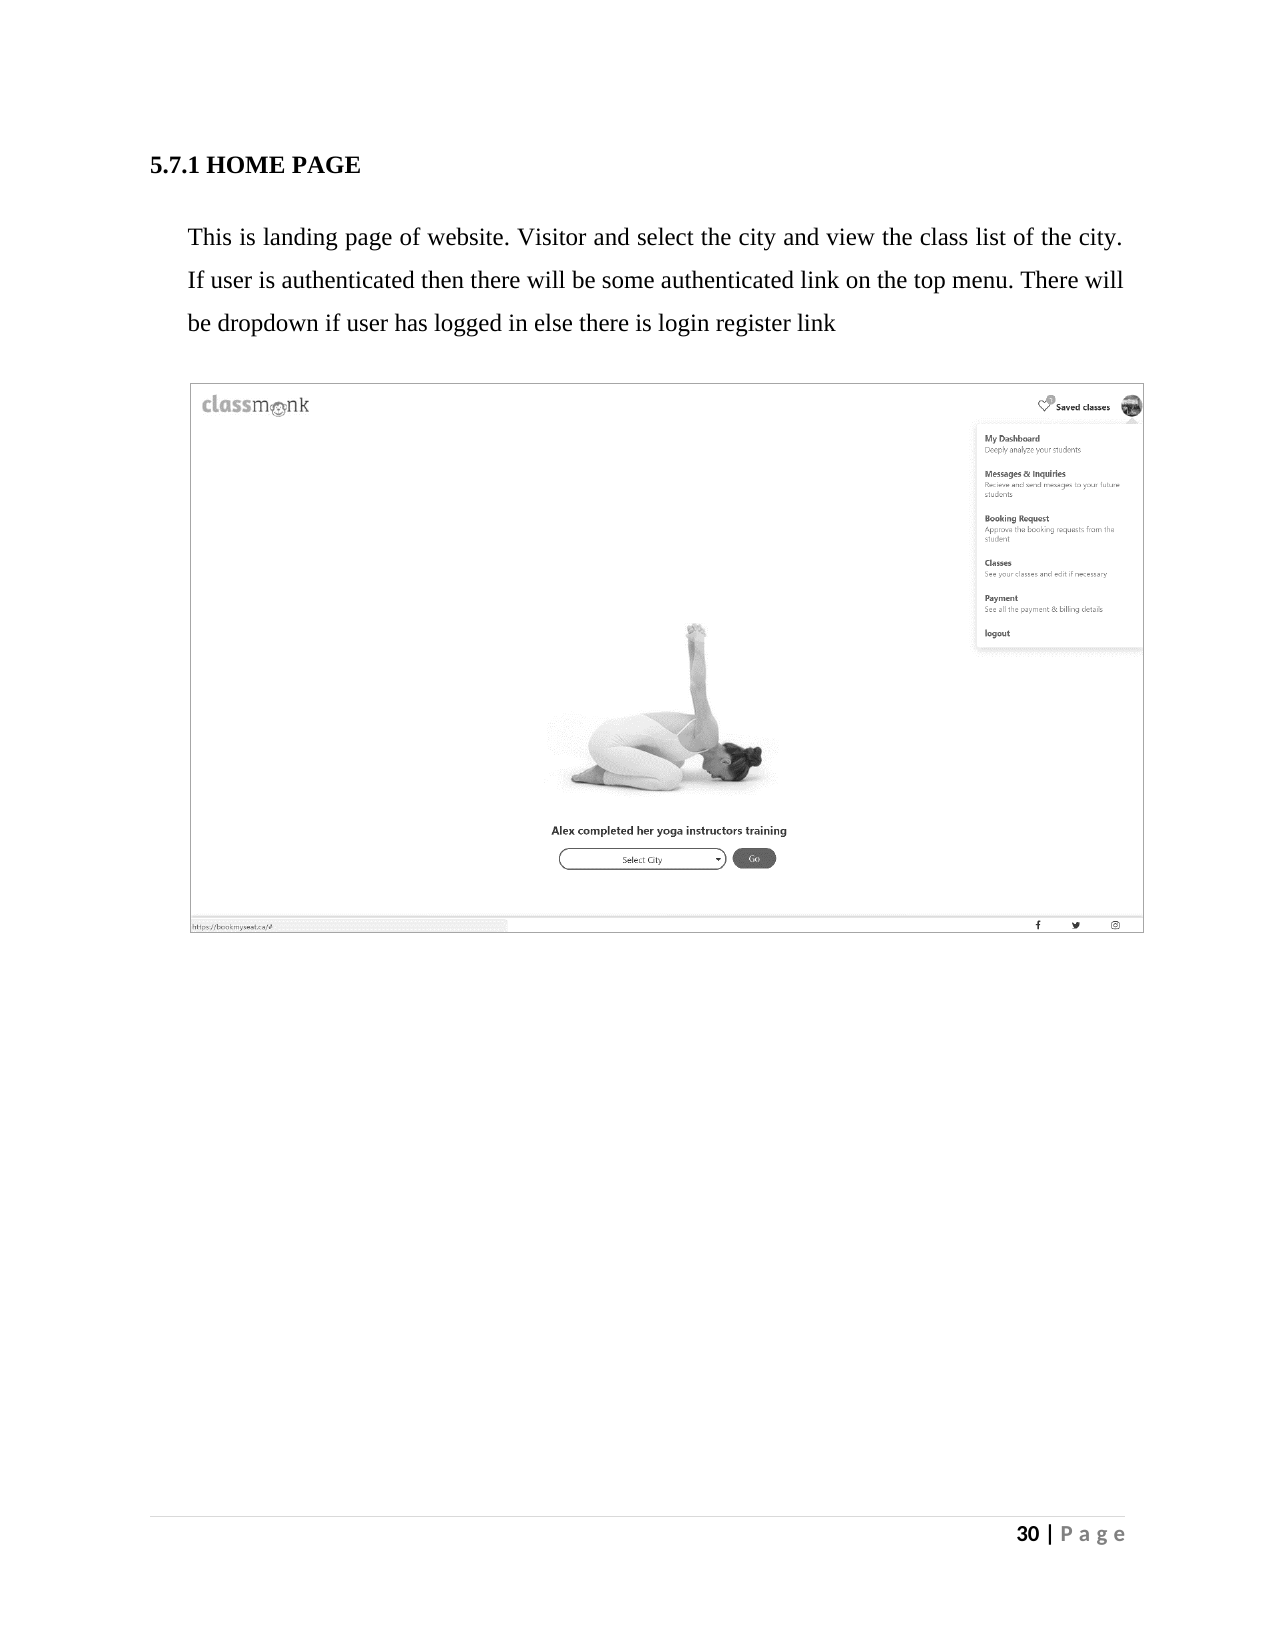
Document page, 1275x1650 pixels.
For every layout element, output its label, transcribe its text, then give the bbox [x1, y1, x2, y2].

subtitle 5.7.1 HOME PAGE [150, 150, 1125, 179]
picture [191, 384, 1143, 932]
text This is landing page of website. Visitor and select the city and view the class list of the city. If user is authenticated then there will be some authenticated link on the top menu. There will be dropdown if user has logged in else there is login register link [187, 222, 1125, 337]
